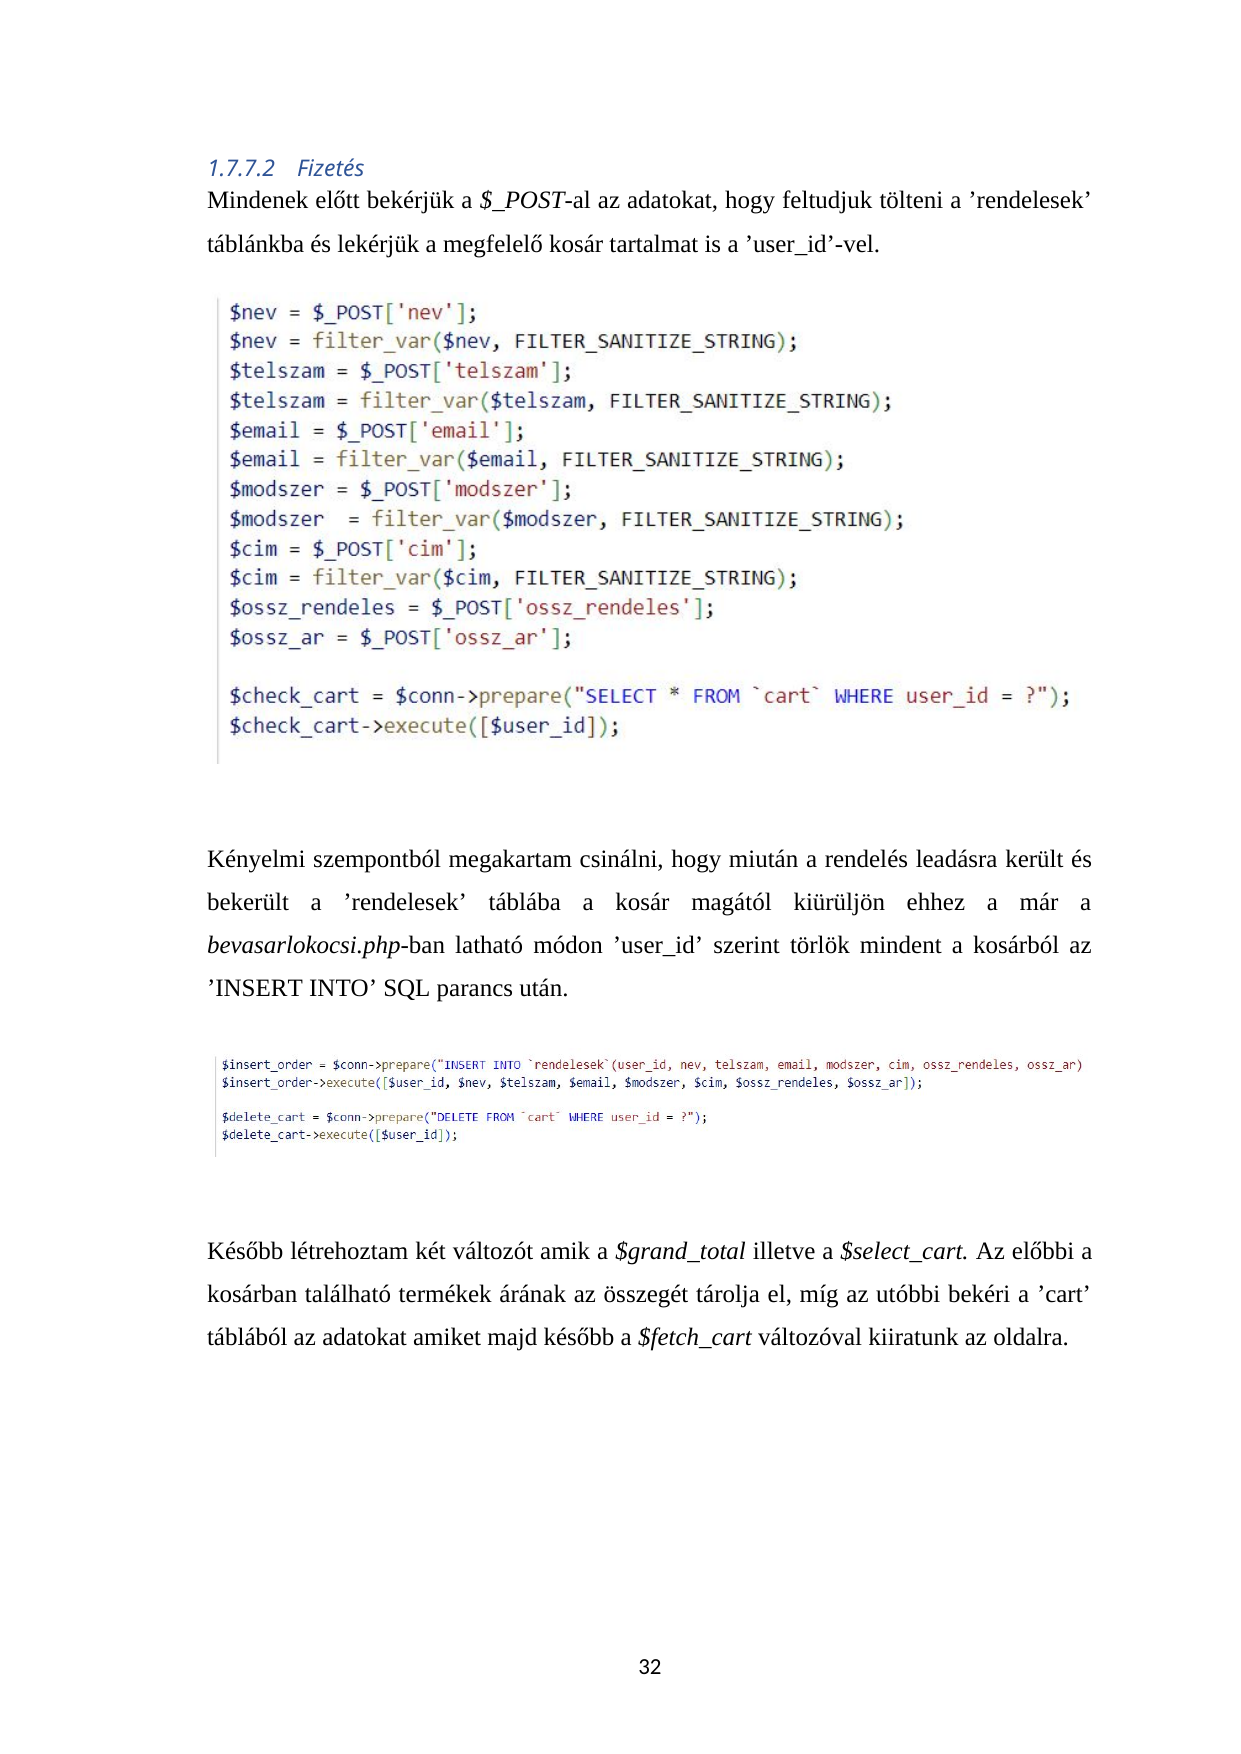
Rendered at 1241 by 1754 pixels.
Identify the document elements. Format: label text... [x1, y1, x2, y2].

text Mindenek előtt bekérjük a $_POST-al az adatokat, hogy feltudjuk tölteni a ’rendelesek’ táblánkba és lekérjük a megfelelő kosár tartalmat is a ’user_id’-vel. [207, 186, 1092, 257]
subtitle Fizetés [207, 152, 1092, 183]
text Kényelmi szempontból megakartam csinálni, hogy miután a rendelés leadásra került és bekerült a ’rendelesek’ táblába a kosár magától kiürüljön ehhez a már a bevasarlokocsi.php-ban latható módon ’user_id’ szerint törlök mindent a kosárból az ’INSERT INTO’ SQL parancs után. [207, 844, 1092, 1002]
picture [211, 292, 1088, 764]
text Később létrehoztam két változót amik a $grand_total illetve a $select_cart. Az előbbi a kosárban található termékek árának az összegét tárolja el, míg az utóbbi bekéri a ’cart’ táblából az adatokat amiket majd később a $fetch_cart változóval kiiratunk az oldalra. [207, 1236, 1092, 1351]
picture [211, 1048, 1088, 1157]
